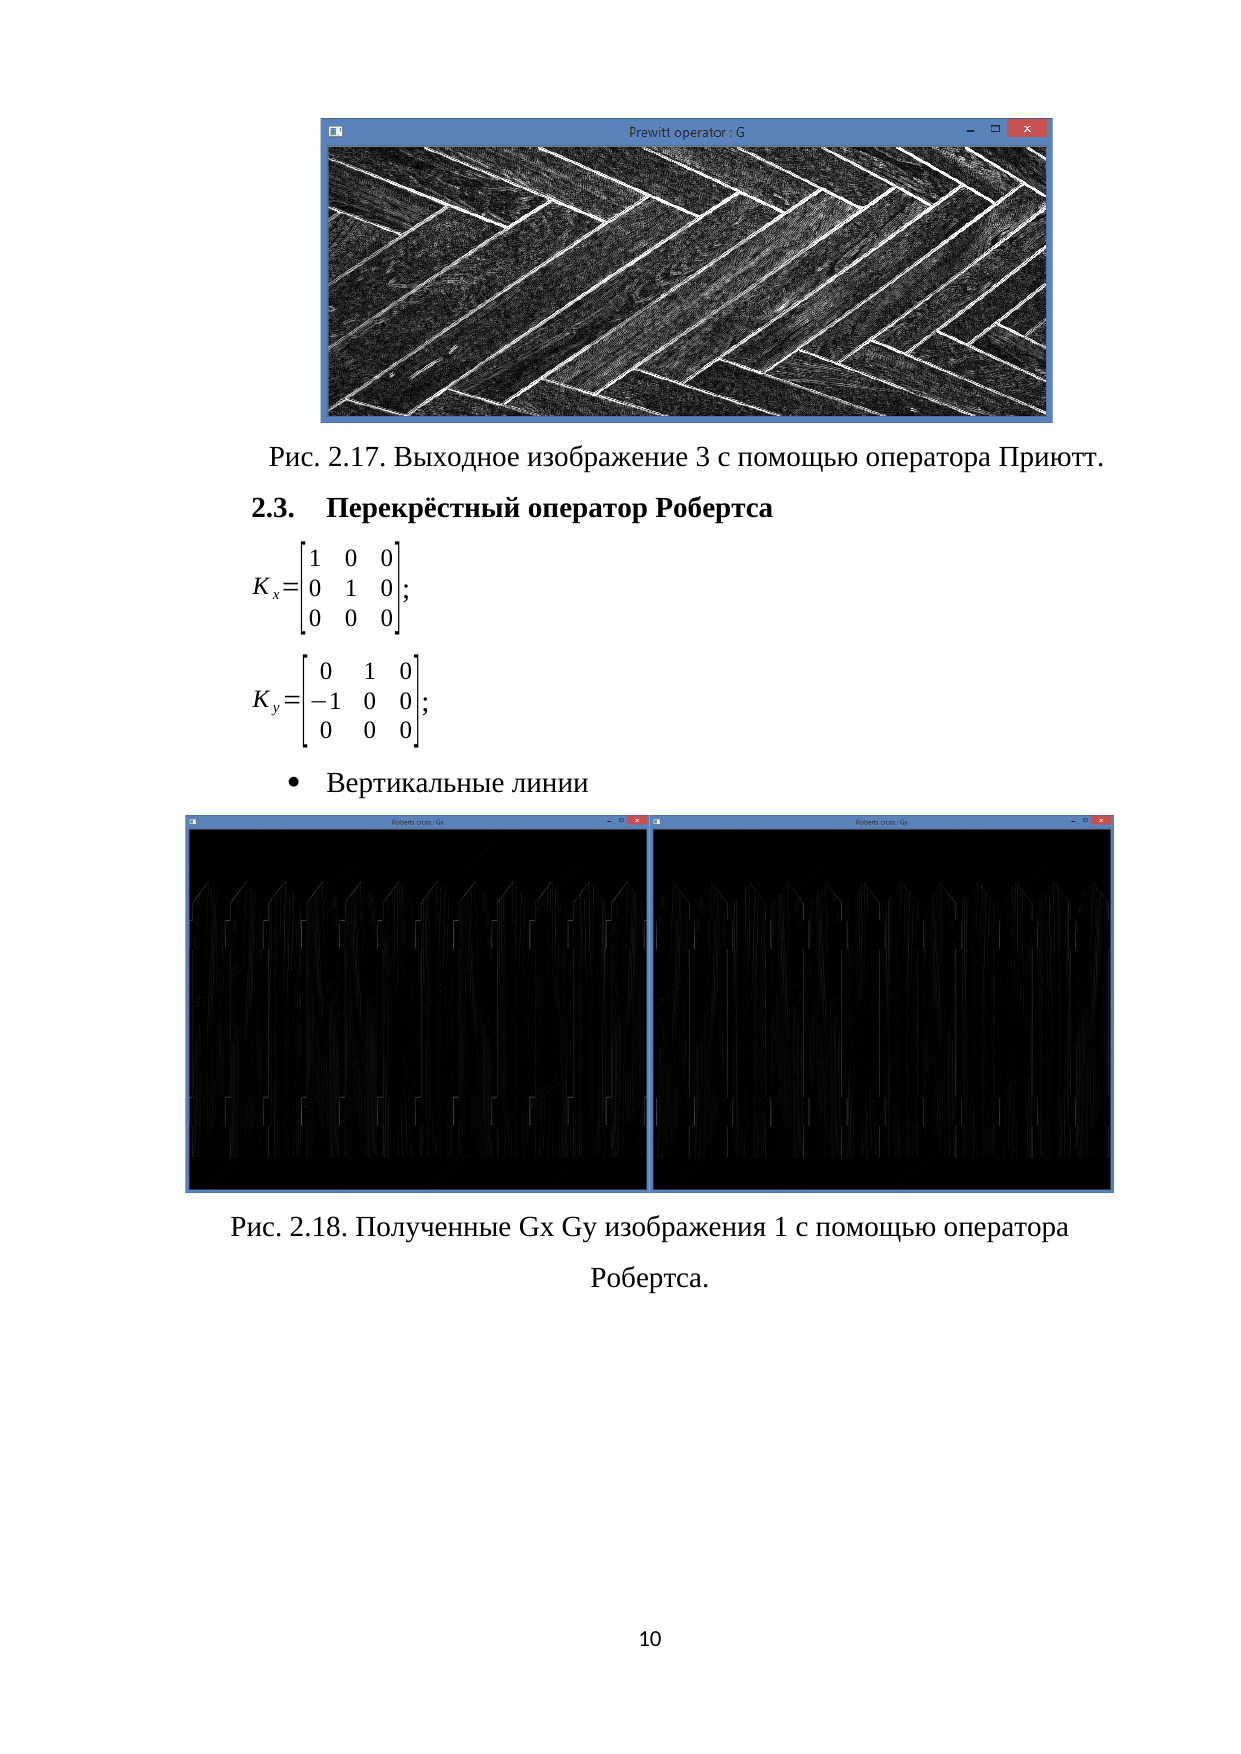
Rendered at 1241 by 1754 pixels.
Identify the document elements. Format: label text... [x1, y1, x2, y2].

list Перекрёстный оператор Робертса [251, 490, 1122, 523]
text ; [251, 540, 1122, 636]
text ; [251, 653, 1122, 749]
picture [185, 815, 1114, 1193]
list Вертикальные линии [288, 765, 1122, 799]
text Рис. 2.17. Выходное изображение 3 с помощью оператора Приютт. [177, 439, 1122, 473]
text Рис. 2.18. Полученные Gx Gy изображения 1 с помощью оператора Робертса. [177, 1209, 1122, 1293]
picture [320, 118, 1053, 423]
